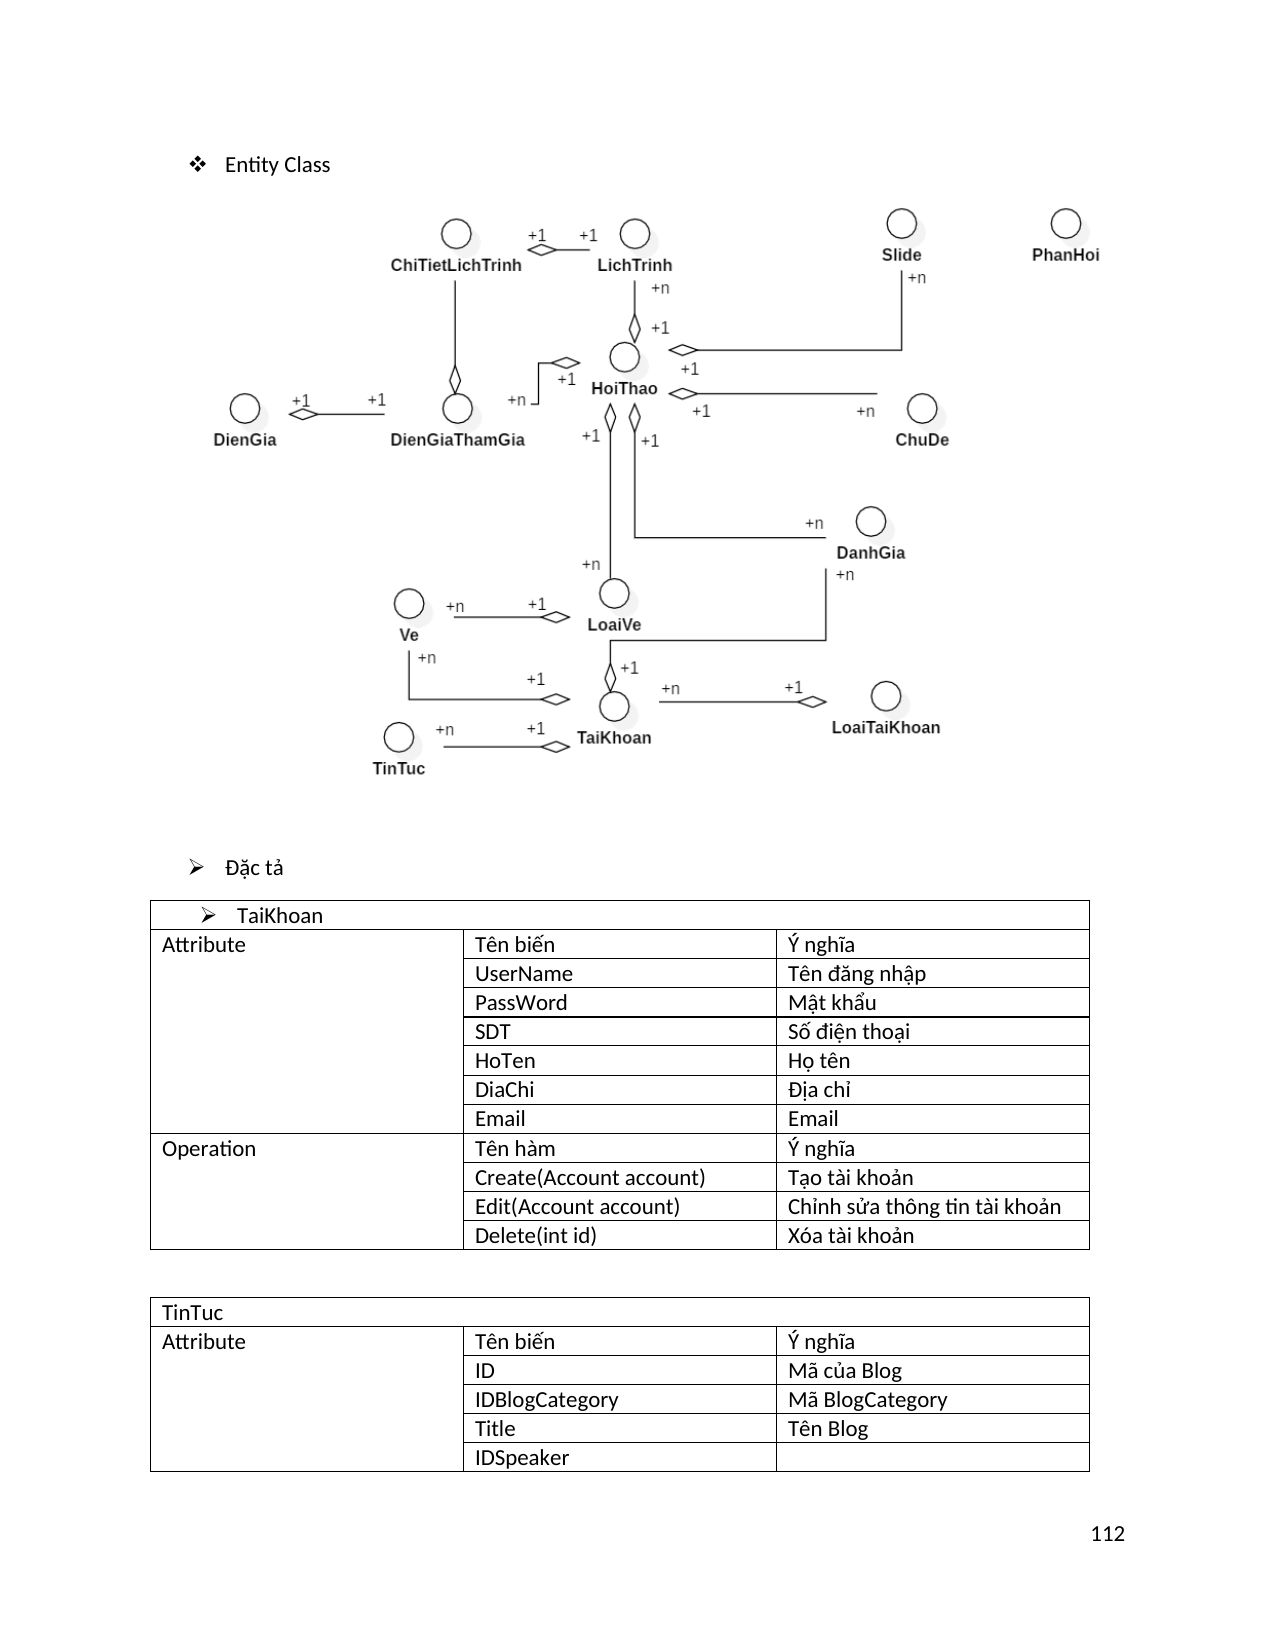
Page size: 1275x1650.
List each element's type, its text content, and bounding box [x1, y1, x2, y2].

table_cell Title [464, 1414, 776, 1442]
table_cell ID [464, 1356, 776, 1384]
table_cell Tạo tài khoản [777, 1163, 1089, 1191]
table_cell Tên đăng nhập [777, 959, 1089, 987]
table_cell Ý nghĩa [777, 930, 1089, 958]
table_cell Tên hàm [464, 1134, 776, 1162]
list Đặc tả [187, 853, 1125, 881]
table_cell Số điện thoại [777, 1018, 1089, 1045]
table_cell Họ tên [777, 1046, 1089, 1074]
table_cell Email [777, 1105, 1089, 1133]
table_cell Chỉnh sửa thông tin tài khoản [777, 1192, 1089, 1220]
table_cell Địa chỉ [777, 1076, 1089, 1103]
table_cell IDSpeaker [464, 1443, 776, 1471]
picture [187, 196, 1162, 835]
table_cell Attribute [151, 930, 463, 1133]
table_cell DiaChi [464, 1076, 776, 1103]
table_cell Operation [151, 1134, 463, 1249]
table_cell Mã của Blog [777, 1356, 1089, 1384]
table_cell [777, 1443, 1089, 1471]
table_header TaiKhoan [151, 901, 1089, 929]
table_cell Create(Account account) [464, 1163, 776, 1191]
table_cell HoTen [464, 1046, 776, 1074]
table_cell Tên Blog [777, 1414, 1089, 1442]
table_cell SDT [464, 1018, 776, 1045]
table_cell IDBlogCategory [464, 1385, 776, 1413]
table_cell Attribute [151, 1327, 463, 1471]
table_cell Tên biến [464, 1327, 776, 1355]
table_cell Edit(Account account) [464, 1192, 776, 1220]
table_cell Tên biến [464, 930, 776, 958]
table_cell Xóa tài khoản [777, 1221, 1089, 1249]
table_cell PassWord [464, 988, 776, 1016]
list Entity Class [187, 150, 1125, 178]
table_cell UserName [464, 959, 776, 987]
table_header TinTuc [151, 1298, 1089, 1326]
table_cell Ý nghĩa [777, 1327, 1089, 1355]
table_cell Ý nghĩa [777, 1134, 1089, 1162]
table_cell Email [464, 1105, 776, 1133]
table_cell Delete(int id) [464, 1221, 776, 1249]
table_cell Mật khẩu [777, 988, 1089, 1016]
table_cell Mã BlogCategory [777, 1385, 1089, 1413]
